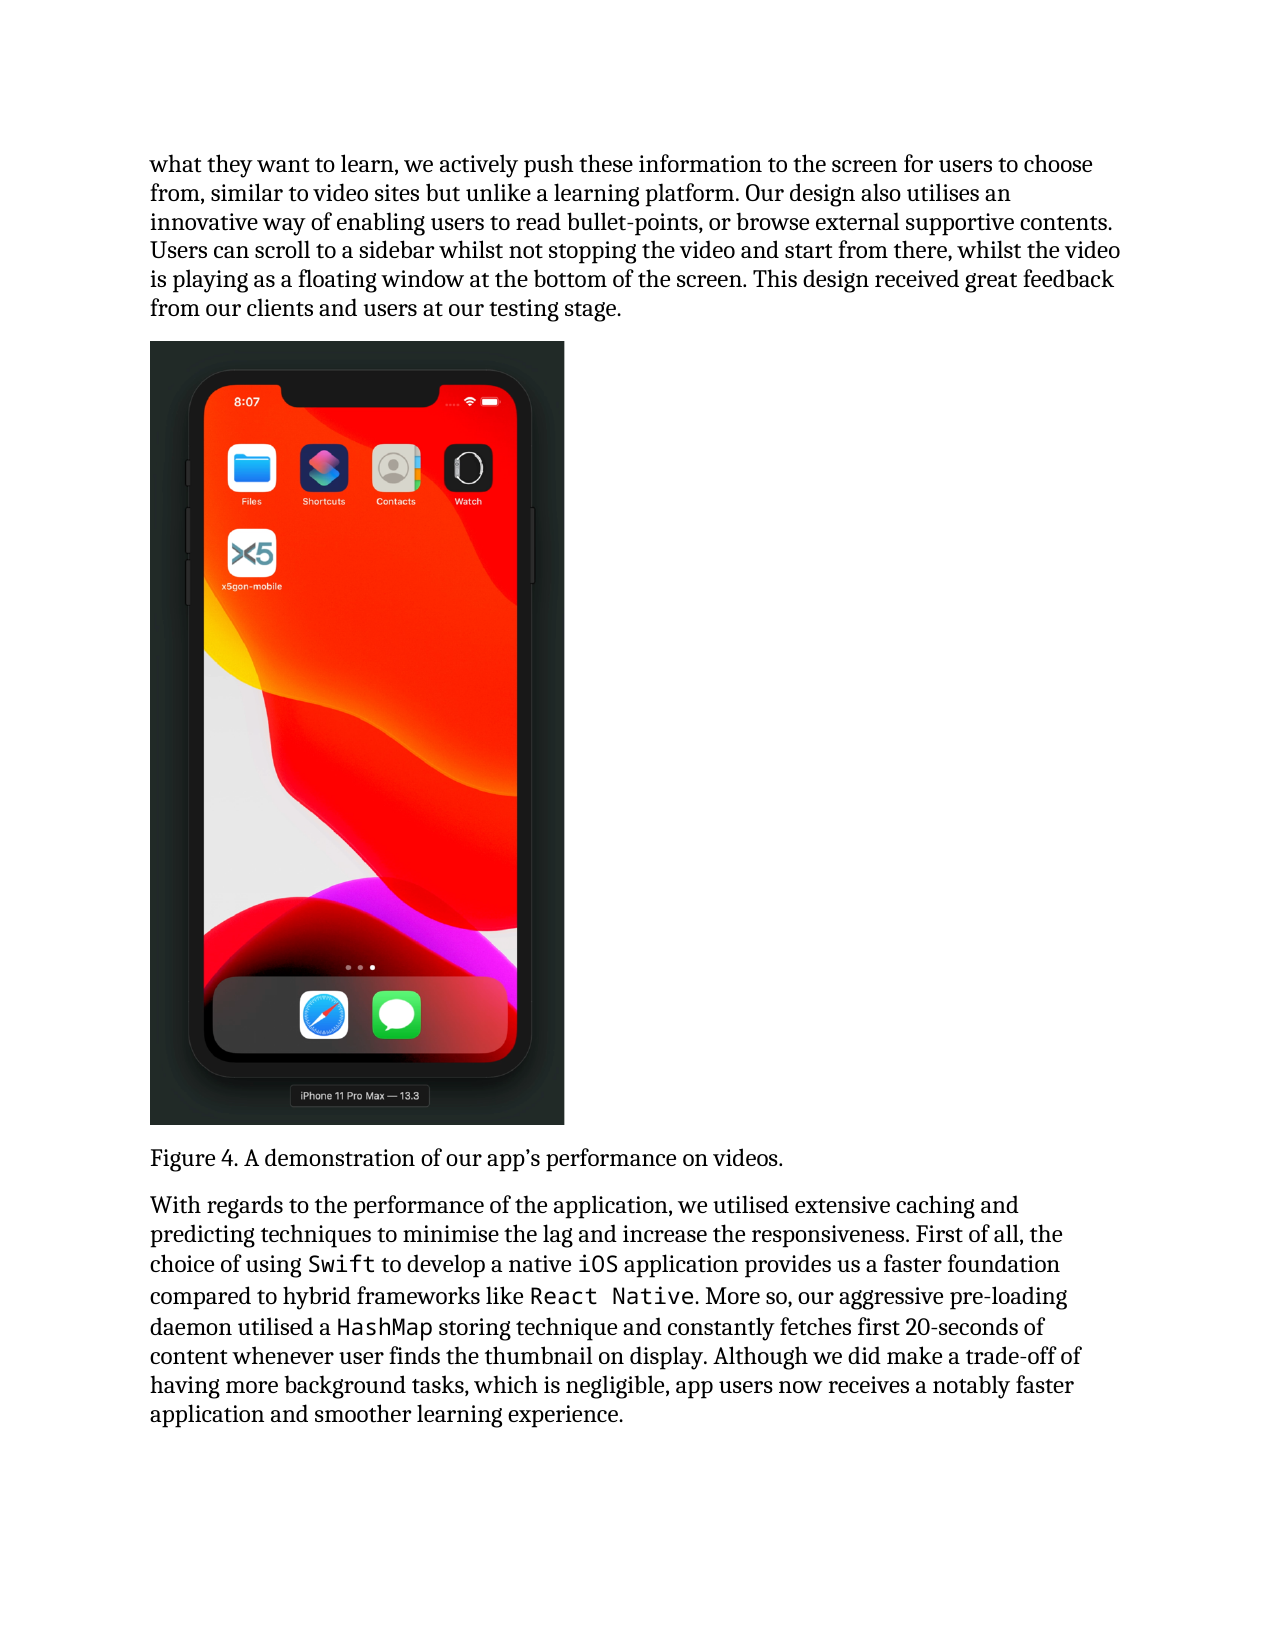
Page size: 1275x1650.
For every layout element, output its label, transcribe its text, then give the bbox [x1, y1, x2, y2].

picture [150, 341, 565, 1125]
text With regards to the performance of the application, we utilised extensive caching and predicting techniques to minimise the lag and increase the responsiveness. First of all, the choice of using Swift to develop a native iOS application provides us a faster foundation compared to hybrid frameworks like React Native. More so, our aggressive pre-loading daemon utilised a HashMap storing technique and constantly fetches first 20-seconds of content whenever user finds the thumbnail on display. Although we did make a trade-off of having more background tasks, which is negligible, app users now receives a notably faster application and smoother learning experience. [150, 1191, 1125, 1428]
text Figure 4. A demonstration of our app’s performance on videos. [150, 1143, 1125, 1172]
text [150, 150, 1125, 322]
